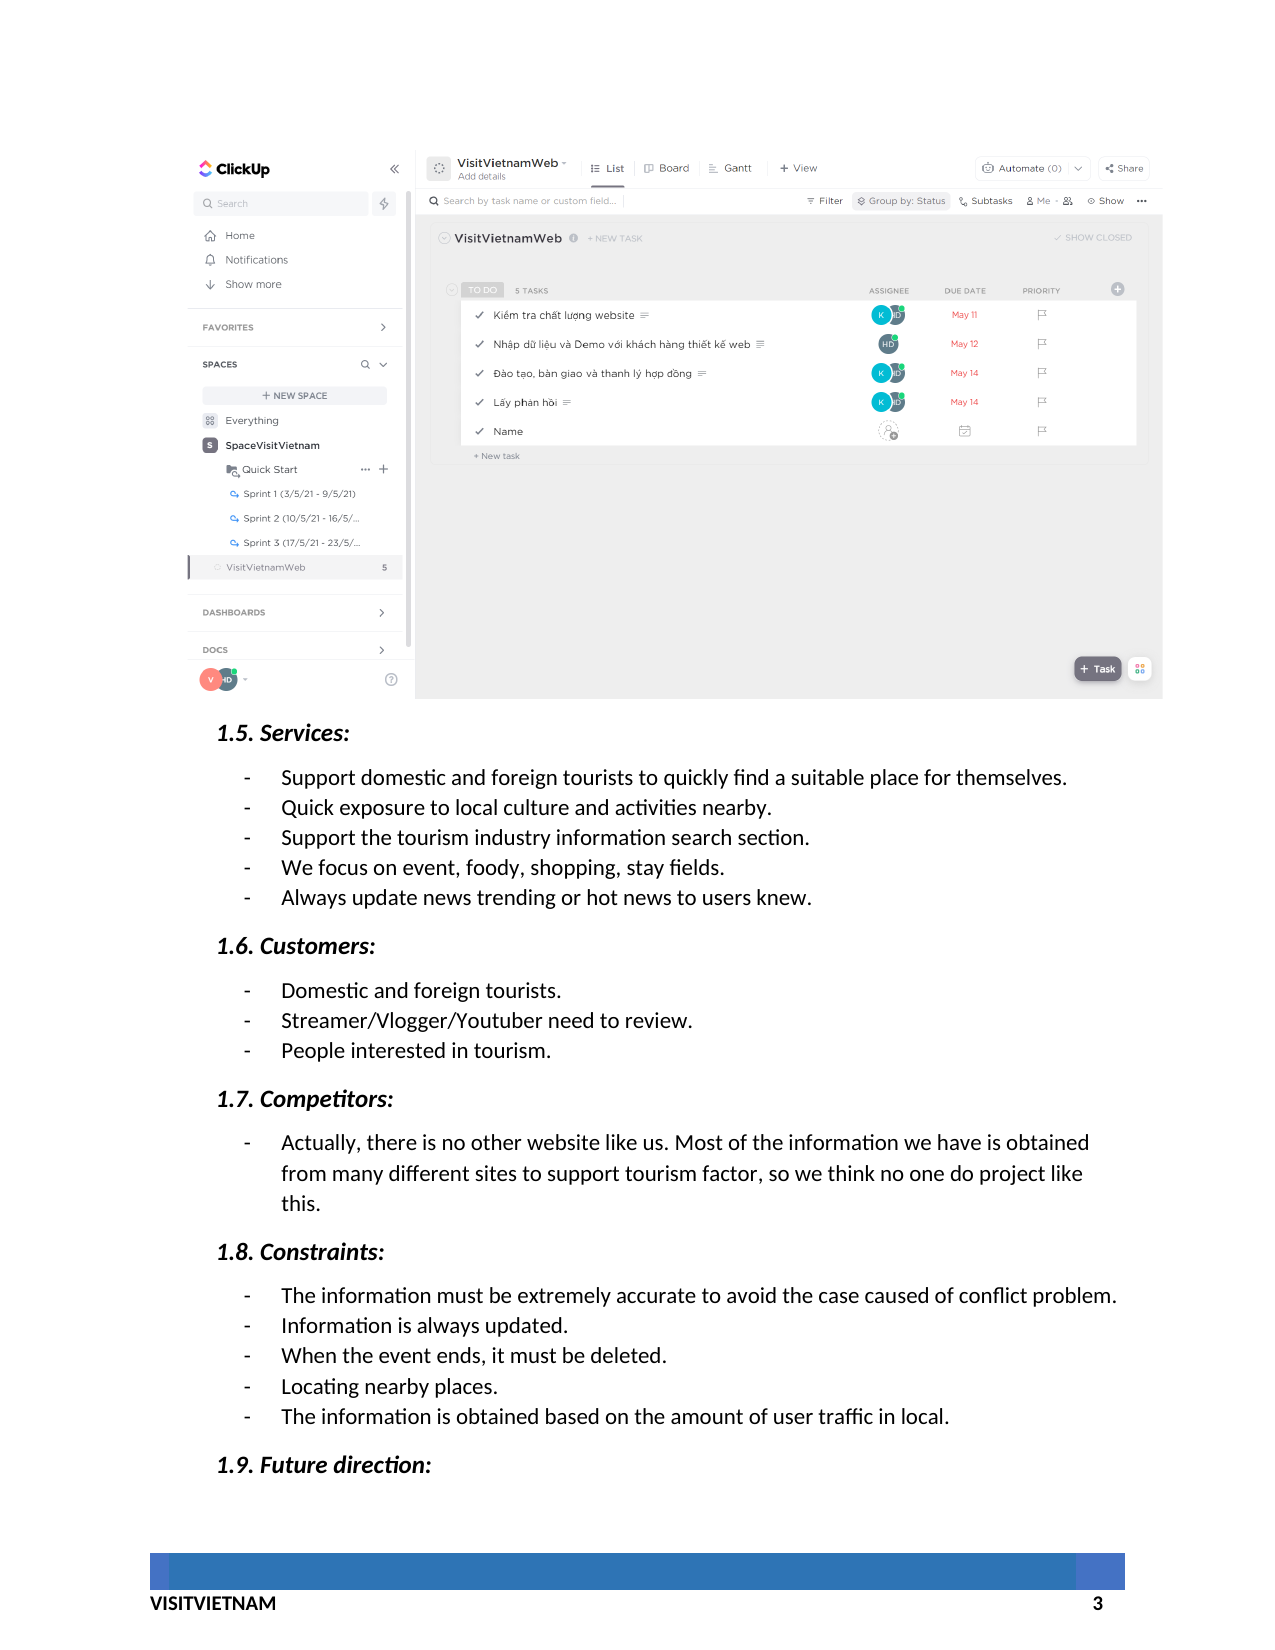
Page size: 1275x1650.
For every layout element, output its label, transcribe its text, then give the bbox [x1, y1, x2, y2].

list Locating nearby places. [244, 1372, 1125, 1400]
text Competitors: [216, 1083, 1125, 1114]
list The information must be extremely accurate to avoid the case caused of conflict problem. [244, 1281, 1125, 1309]
list Quick exposure to local culture and activities nearby. [244, 793, 1125, 821]
text Services: [216, 717, 1125, 748]
list We focus on event, foody, shopping, stay fields. [244, 853, 1125, 881]
list Streamer/Vlogger/Youtuber need to review. [244, 1006, 1125, 1034]
list People interested in tourism. [244, 1036, 1125, 1064]
list Actually, there is no other website like us. Most of the information we have is obtained from many different sites to support tourism factor, so we think no one do project like this. [244, 1128, 1125, 1217]
list Support domestic and foreign tourists to quickly find a suitable place for themselves. [244, 763, 1125, 791]
picture [187, 150, 1163, 699]
list Support the tourism industry information search section. [244, 823, 1125, 851]
text Constraints: [216, 1236, 1125, 1266]
list When the event ends, it must be deleted. [244, 1342, 1125, 1370]
list Always update news trending or hot news to users knew. [244, 883, 1125, 912]
text Customers: [216, 930, 1125, 961]
list The information is obtained based on the amount of user traffic in local. [244, 1402, 1125, 1430]
list Information is always updated. [244, 1311, 1125, 1339]
text Future direction: [216, 1449, 1125, 1479]
list Domestic and foreign tourists. [244, 976, 1125, 1004]
